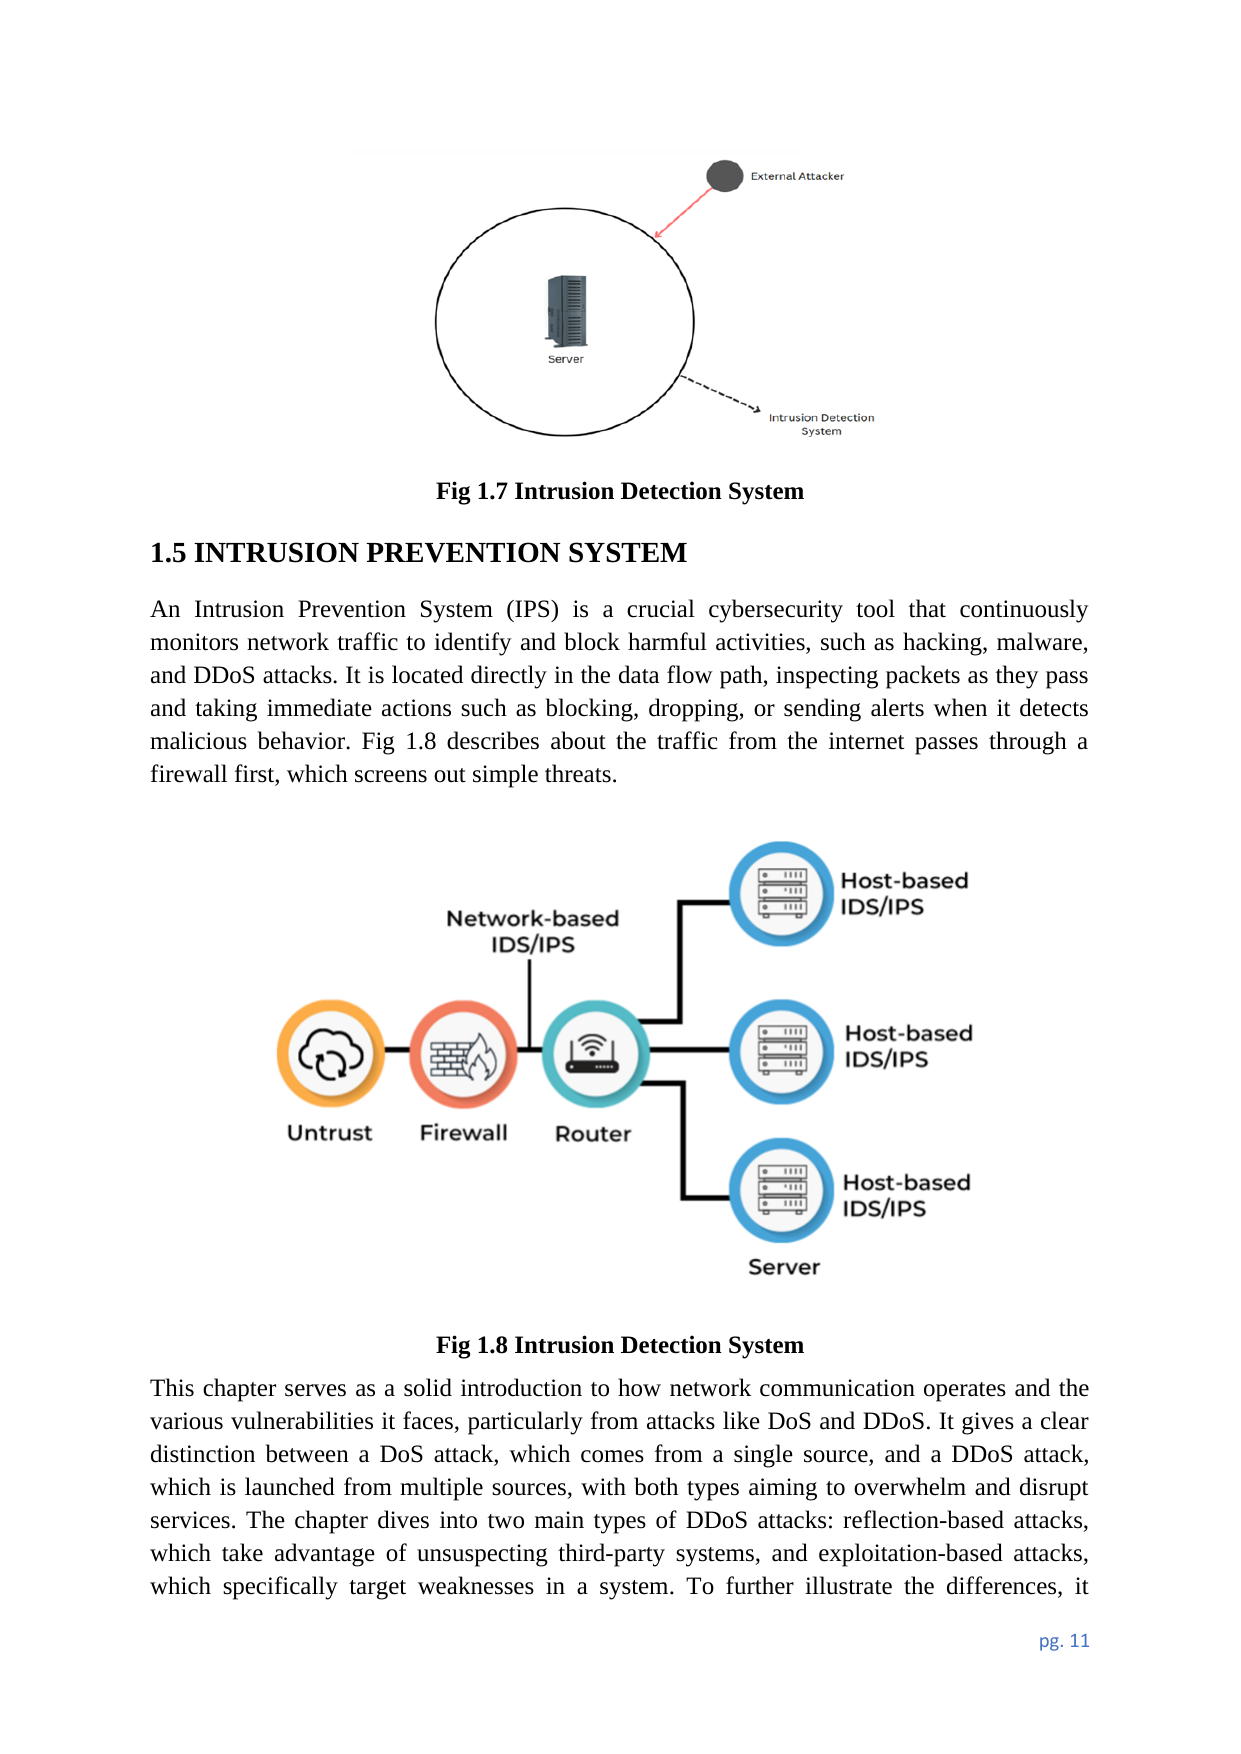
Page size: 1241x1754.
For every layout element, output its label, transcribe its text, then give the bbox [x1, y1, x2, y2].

text An Intrusion Prevention System (IPS) is a crucial cybersecurity tool that continuously monitors network traffic to identify and block harmful activities, such as hacking, malware, and DDoS attacks. It is located directly in the data flow path, inspecting packets as they pass and taking immediate actions such as blocking, dropping, or sending alerts when it detects malicious behavior. Fig 1.8 describes about the traffic from the internet passes through a firewall first, which screens out simple threats. [150, 594, 1090, 788]
picture [351, 150, 890, 457]
text Fig 1.7 Intrusion Detection System [150, 476, 1090, 504]
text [150, 1373, 1090, 1600]
text Fig 1.8 Intrusion Detection System [150, 1330, 1090, 1358]
picture [238, 808, 1003, 1311]
text 1.5 INTRUSION PREVENTION SYSTEM [150, 536, 1090, 569]
